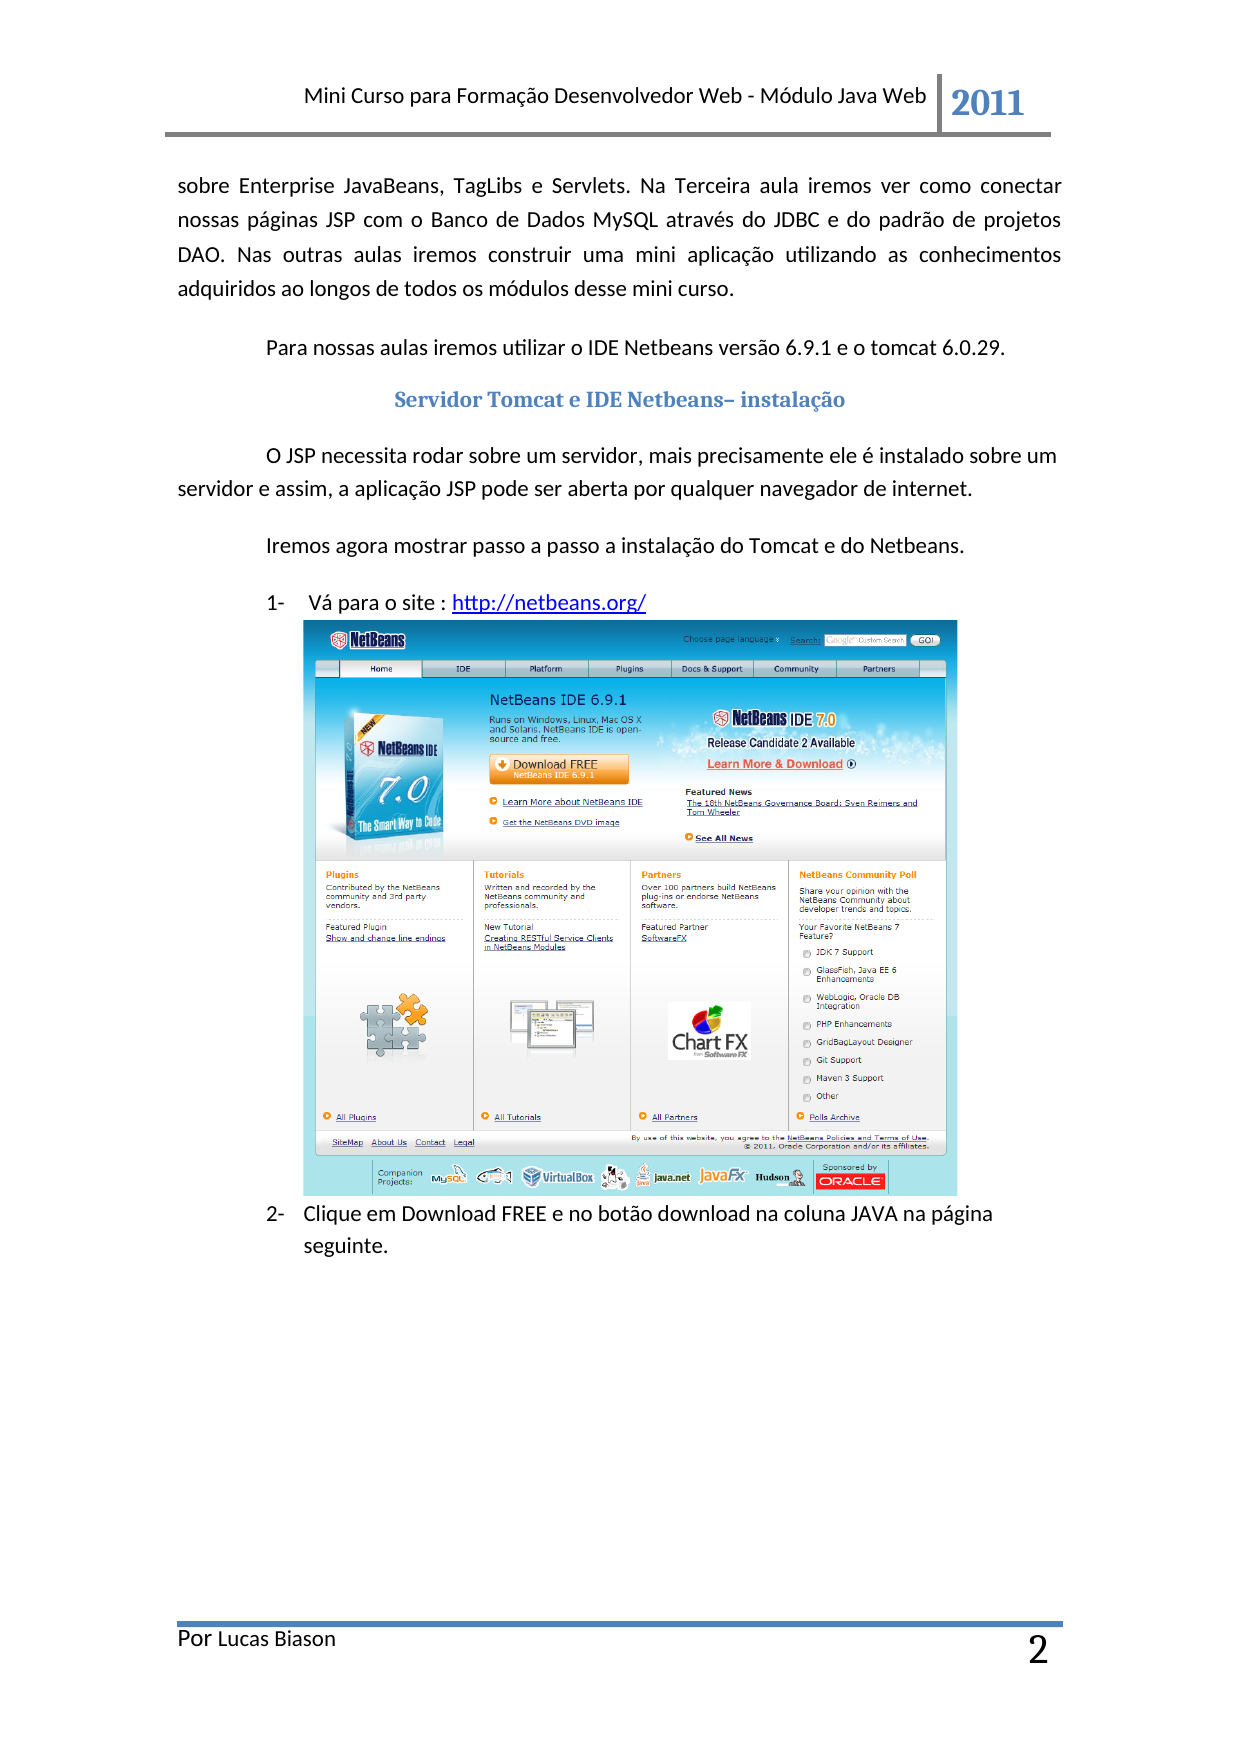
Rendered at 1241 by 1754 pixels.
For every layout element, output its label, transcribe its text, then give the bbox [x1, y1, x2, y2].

list Clique em Download FREE e no botão download na coluna JAVA na página seguinte. [266, 1199, 1063, 1260]
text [177, 164, 1063, 302]
text Iremos agora mostrar passo a passo a instalação do Tomcat e do Netbeans. [177, 531, 1063, 559]
subtitle Servidor Tomcat e IDE Netbeans– instalação [177, 386, 1063, 413]
text O JSP necessita rodar sobre um servidor, mais precisamente ele é instalado sobre um servidor e assim, a aplicação JSP pode ser aberta por qualquer navegador de internet. [177, 442, 1063, 502]
text Para nossas aulas iremos utilizar o IDE Netbeans versão 6.9.1 e o tomcat 6.0.29. [177, 327, 1063, 361]
picture [303, 656, 958, 1196]
list Vá para o site : http://netbeans.org/ [266, 588, 1063, 616]
picture [303, 620, 958, 649]
